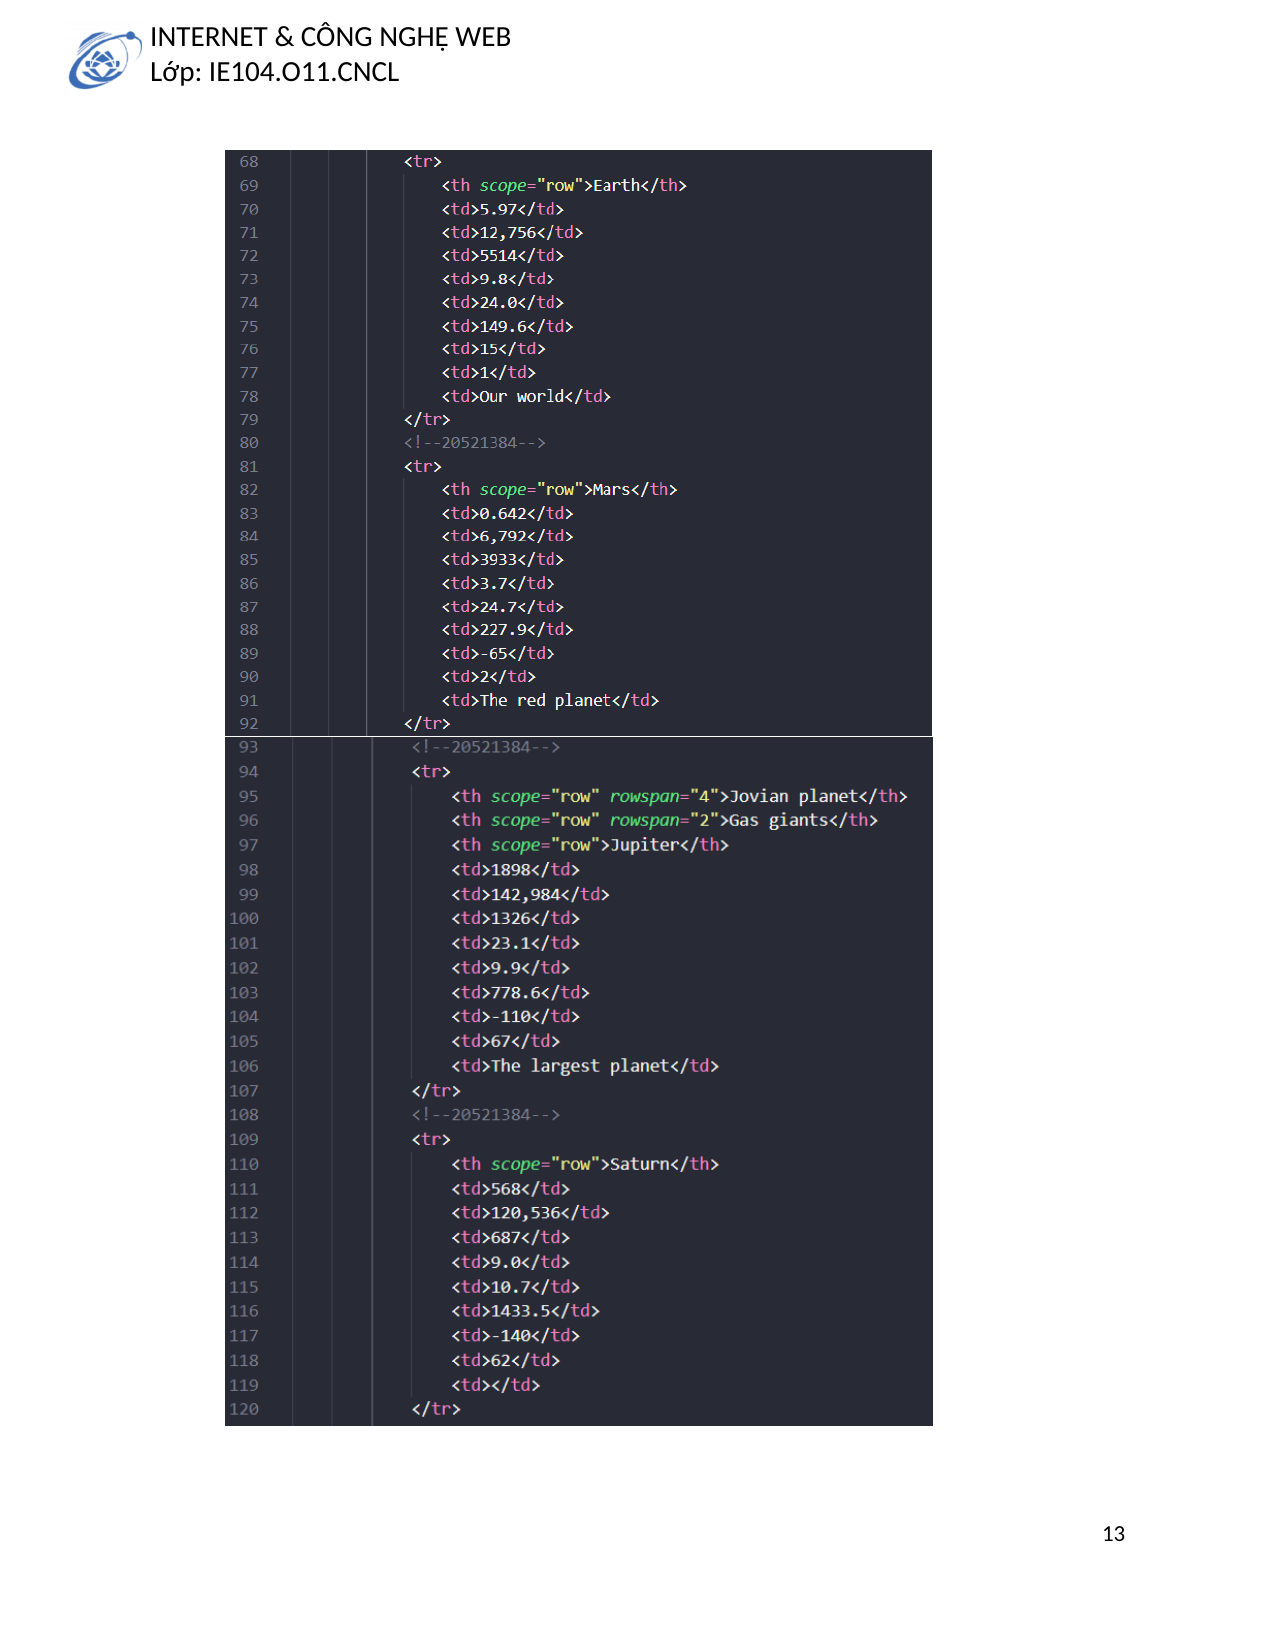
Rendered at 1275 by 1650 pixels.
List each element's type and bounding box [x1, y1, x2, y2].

picture [225, 737, 933, 1426]
picture [225, 150, 932, 736]
picture [63, 21, 142, 94]
